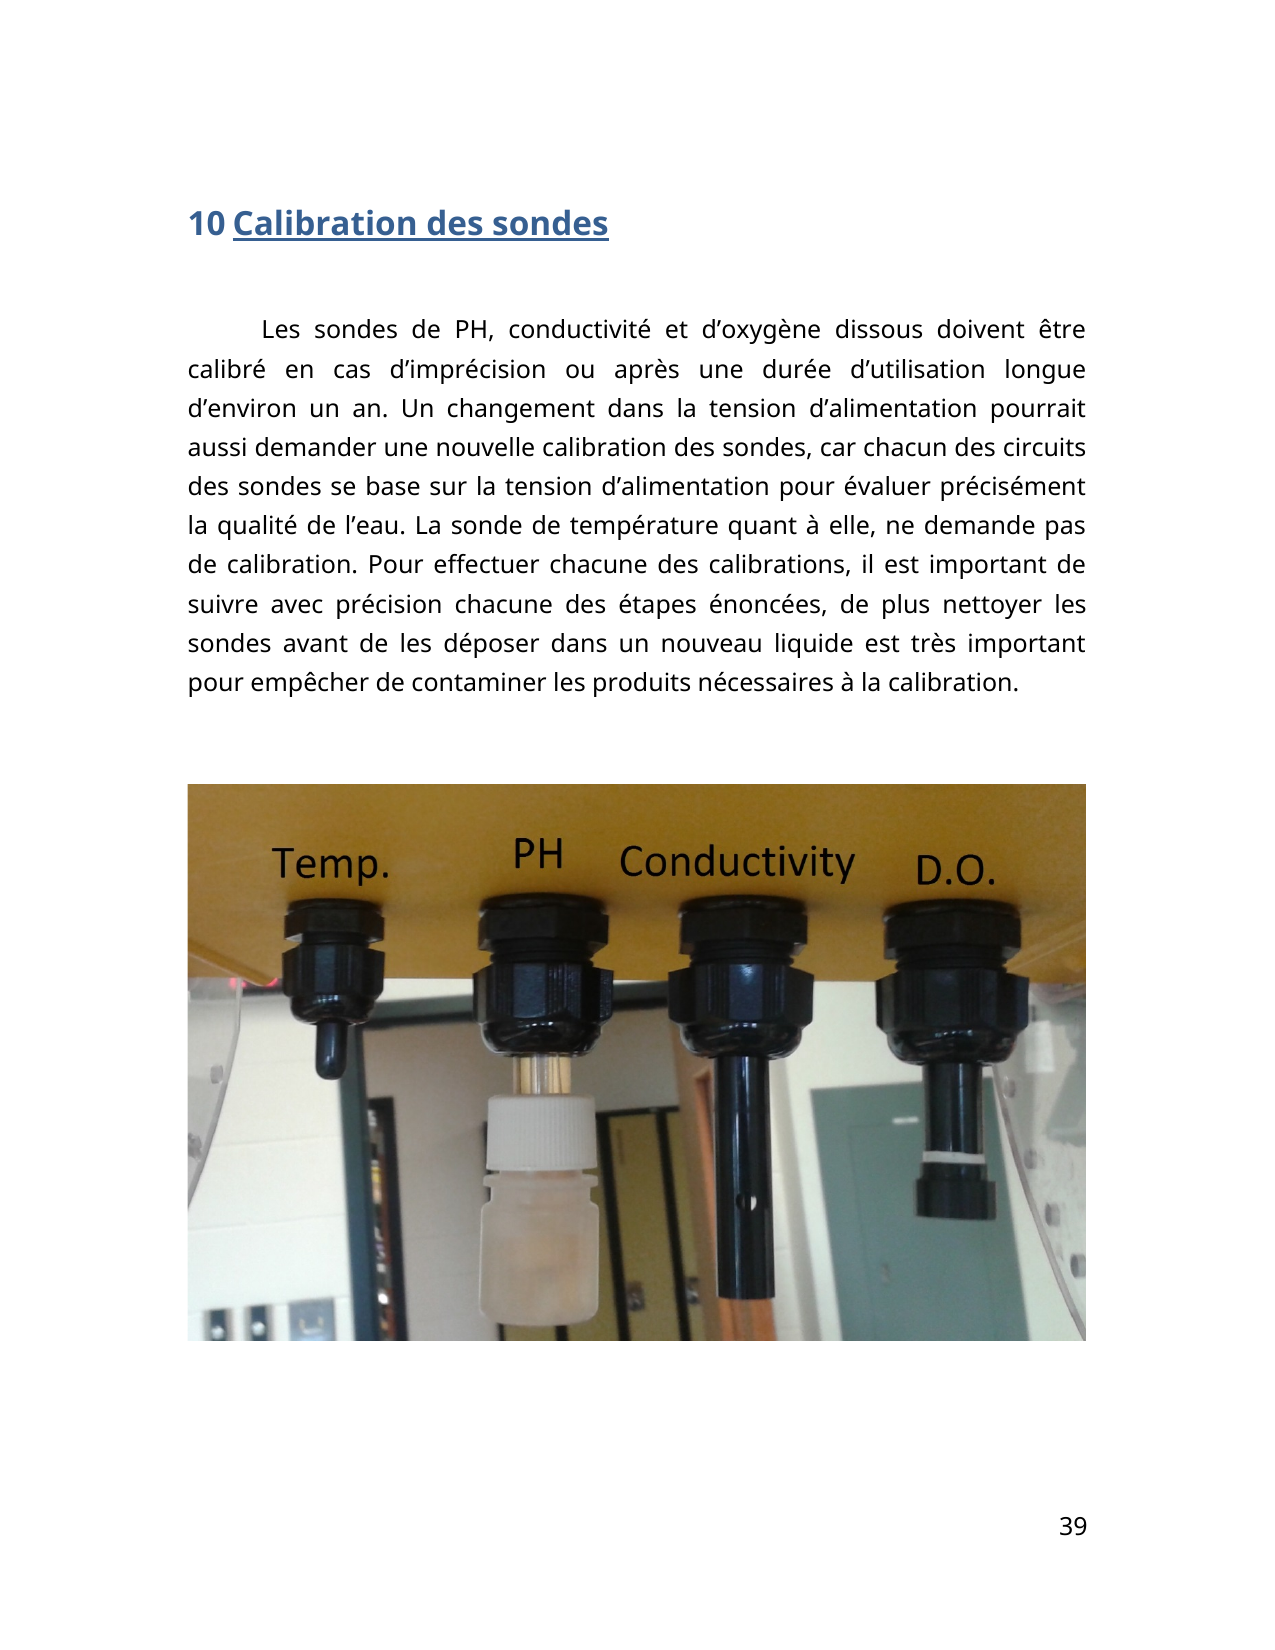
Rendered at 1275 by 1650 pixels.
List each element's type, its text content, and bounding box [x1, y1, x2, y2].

text Les sondes de PH, conductivité et d’oxygène dissous doivent être calibré en cas d’imprécision ou après une durée d’utilisation longue d’environ un an. Un changement dans la tension d’alimentation pourrait aussi demander une nouvelle calibration des sondes, car chacun des circuits des sondes se base sur la tension d’alimentation pour évaluer précisément la qualité de l’eau. La sonde de température quant à elle, ne demande pas de calibration. Pour effectuer chacune des calibrations, il est important de suivre avec précision chacune des étapes énoncées, de plus nettoyer les sondes avant de les déposer dans un nouveau liquide est très important pour empêcher de contaminer les produits nécessaires à la calibration. [187, 312, 1087, 699]
picture [187, 784, 1086, 1341]
subtitle Calibration des sondes [187, 200, 1087, 245]
